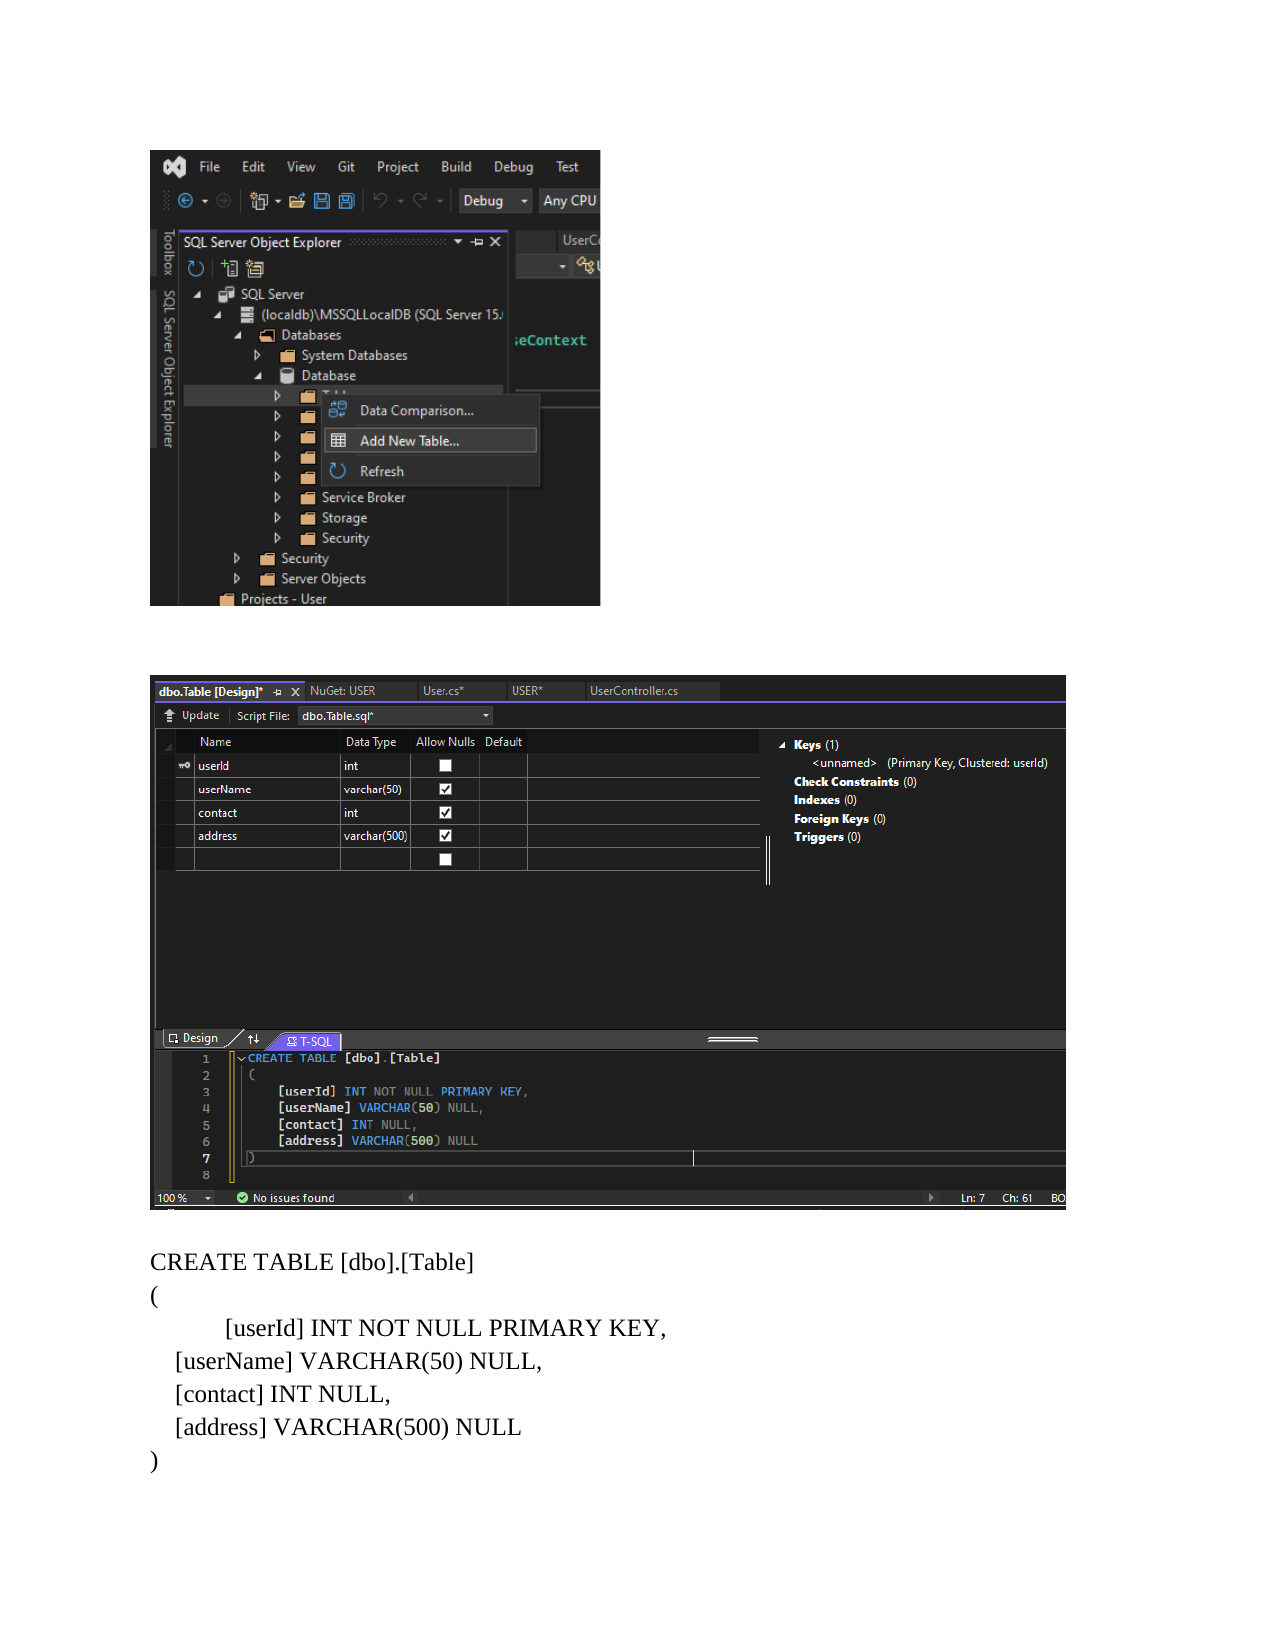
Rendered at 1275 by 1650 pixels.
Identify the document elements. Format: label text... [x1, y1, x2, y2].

text CREATE TABLE [dbo].[Table] [150, 1247, 1125, 1275]
picture [150, 675, 1066, 1210]
text ) [150, 1445, 1125, 1473]
text [userName] VARCHAR(50) NULL, [150, 1346, 1125, 1374]
picture [150, 150, 601, 606]
text [contact] INT NULL, [150, 1379, 1125, 1407]
text ( [150, 1280, 1125, 1308]
text [address] VARCHAR(500) NULL [150, 1412, 1125, 1441]
text [userId] INT NOT NULL PRIMARY KEY, [150, 1313, 1125, 1341]
